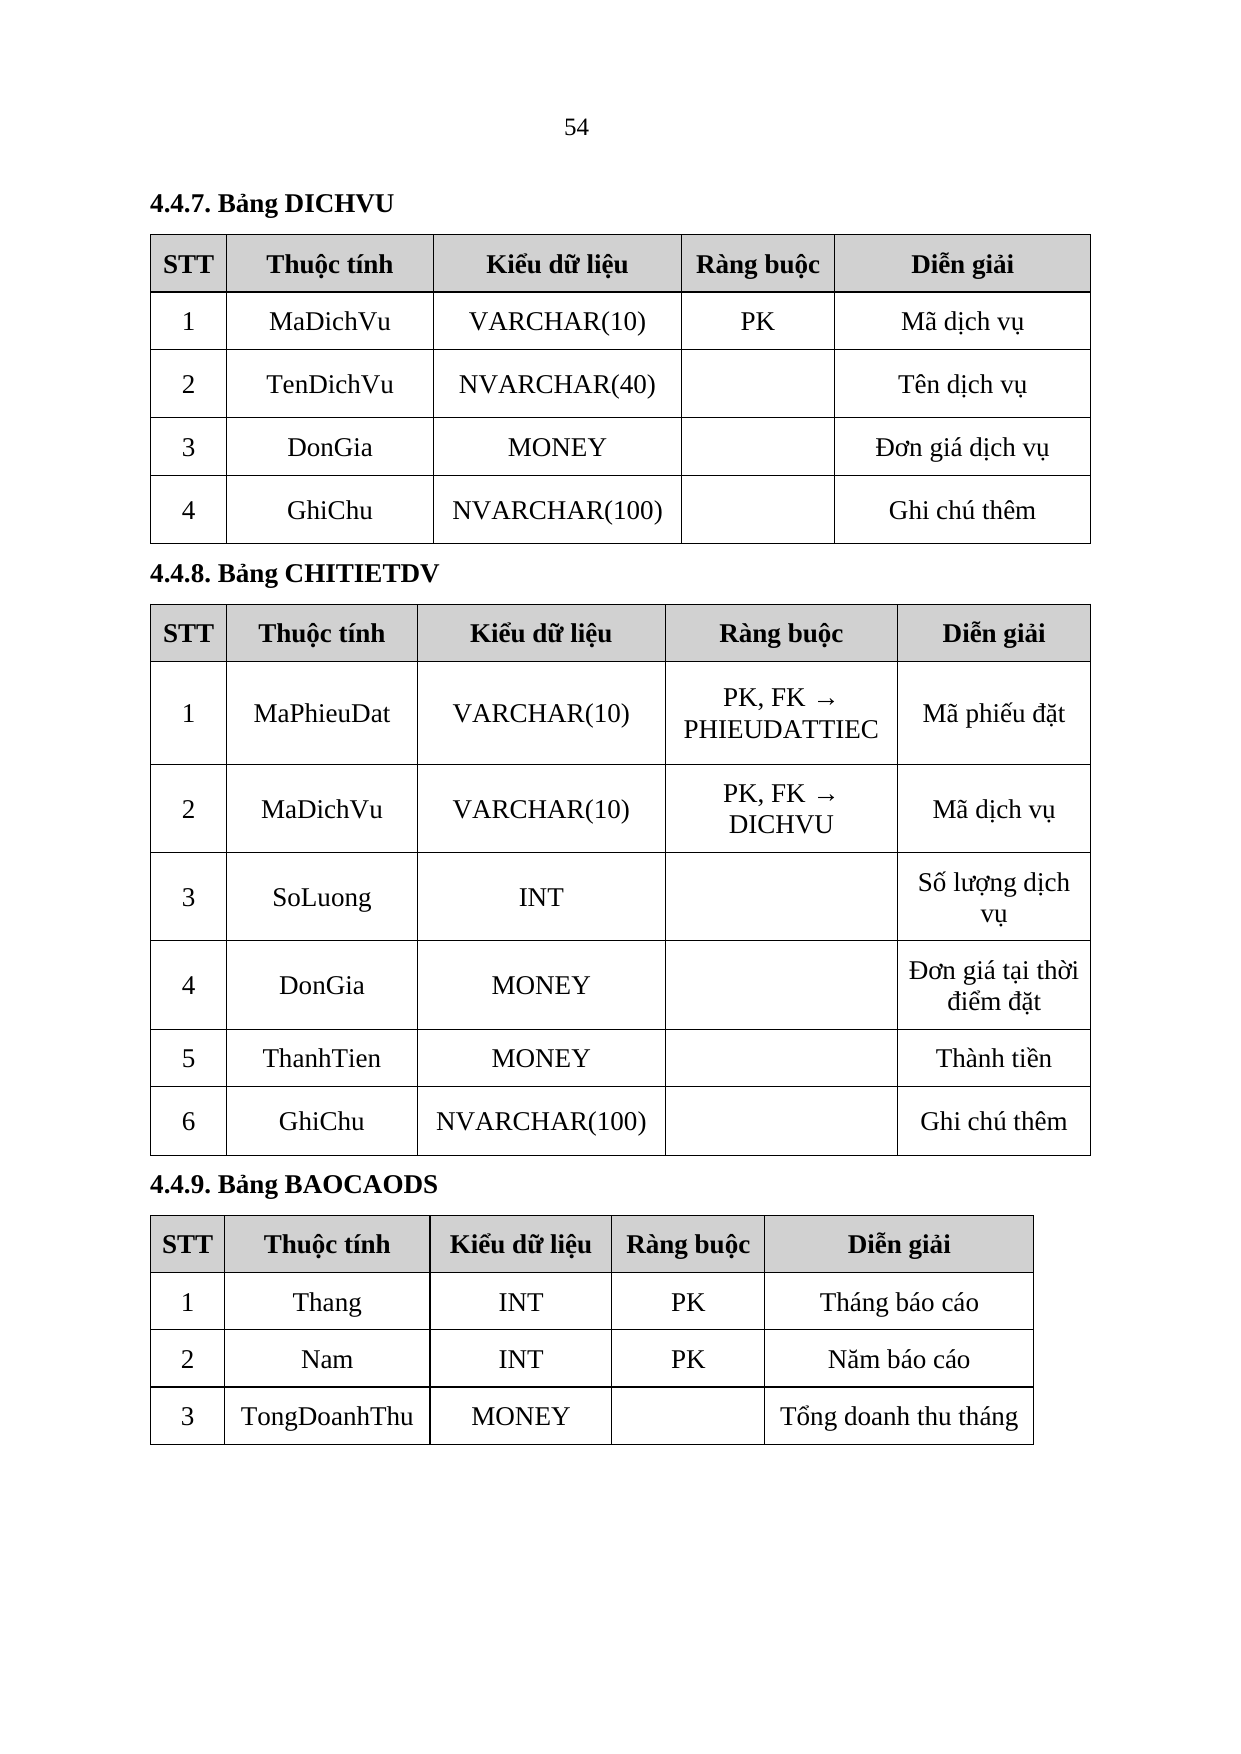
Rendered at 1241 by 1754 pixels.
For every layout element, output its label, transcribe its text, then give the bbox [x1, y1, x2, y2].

table_header STT [151, 605, 226, 661]
table_cell Số lượng dịch vụ [898, 853, 1090, 940]
table_header STT [151, 1216, 224, 1272]
table_cell MONEY [434, 418, 681, 474]
table_cell [666, 1030, 897, 1086]
table_cell Mã dịch vụ [898, 765, 1090, 852]
table_cell [682, 350, 834, 417]
table_cell MONEY [418, 1030, 665, 1086]
table_cell NVARCHAR(100) [418, 1087, 665, 1155]
table_cell GhiChu [227, 1087, 417, 1155]
table_cell 6 [151, 1087, 226, 1155]
table_cell Nam [225, 1330, 429, 1386]
table_cell Đơn giá tại thời điểm đặt [898, 941, 1090, 1029]
table_cell INT [431, 1273, 611, 1329]
table_cell 2 [151, 350, 226, 417]
table_cell 1 [151, 1273, 224, 1329]
table_cell 5 [151, 1030, 226, 1086]
table_cell MaDichVu [227, 293, 433, 348]
subtitle 4.4.7. Bảng DICHVU [150, 187, 1090, 219]
table_cell PK, FK → DICHVU [666, 765, 897, 852]
table_cell VARCHAR(10) [418, 765, 665, 852]
table_cell [666, 941, 897, 1029]
table_cell [666, 853, 897, 940]
table_cell 3 [151, 418, 226, 474]
table_cell Đơn giá dịch vụ [835, 418, 1090, 474]
table_cell 1 [151, 293, 226, 348]
table_cell MaDichVu [227, 765, 417, 852]
table_header Diễn giải [765, 1216, 1033, 1272]
table_cell MaPhieuDat [227, 662, 417, 764]
table_header Ràng buộc [612, 1216, 764, 1272]
table_cell 4 [151, 941, 226, 1029]
table_cell INT [418, 853, 665, 940]
table_cell DonGia [227, 941, 417, 1029]
table_header Kiểu dữ liệu [418, 605, 665, 661]
table_header Ràng buộc [682, 235, 834, 291]
table_header Thuộc tính [227, 235, 433, 291]
subtitle 4.4.9. Bảng BAOCAODS [150, 1168, 1090, 1199]
table_cell 1 [151, 662, 226, 764]
table_cell Năm báo cáo [765, 1330, 1033, 1386]
subtitle 4.4.8. Bảng CHITIETDV [150, 557, 1090, 588]
table_cell [682, 418, 834, 474]
table_header Kiểu dữ liệu [431, 1216, 611, 1272]
table_cell SoLuong [227, 853, 417, 940]
table_cell INT [431, 1330, 611, 1386]
table_cell PK [682, 293, 834, 348]
table_cell GhiChu [227, 476, 433, 543]
table_cell DonGia [227, 418, 433, 474]
table_header Diễn giải [898, 605, 1090, 661]
table_header Kiểu dữ liệu [434, 235, 681, 291]
table_cell Tên dịch vụ [835, 350, 1090, 417]
table_cell 4 [151, 476, 226, 543]
table_cell [666, 1087, 897, 1155]
table_cell TongDoanhThu [225, 1388, 429, 1444]
table_cell PK, FK → PHIEUDATTIEC [666, 662, 897, 764]
table_header Diễn giải [835, 235, 1090, 291]
table_cell PK [612, 1330, 764, 1386]
table_cell Ghi chú thêm [835, 476, 1090, 543]
table_header Ràng buộc [666, 605, 897, 661]
table_cell Thang [225, 1273, 429, 1329]
table_cell MONEY [431, 1388, 611, 1444]
table_header Thuộc tính [227, 605, 417, 661]
table_cell NVARCHAR(100) [434, 476, 681, 543]
table_header STT [151, 235, 226, 291]
table_cell Ghi chú thêm [898, 1087, 1090, 1155]
table_cell [612, 1388, 764, 1444]
table_cell Mã dịch vụ [835, 293, 1090, 348]
table_header Thuộc tính [225, 1216, 429, 1272]
table_cell Tháng báo cáo [765, 1273, 1033, 1329]
table_cell NVARCHAR(40) [434, 350, 681, 417]
table_cell ThanhTien [227, 1030, 417, 1086]
table_cell TenDichVu [227, 350, 433, 417]
table_cell VARCHAR(10) [434, 293, 681, 348]
table_cell Tổng doanh thu tháng [765, 1388, 1033, 1444]
table_cell 2 [151, 1330, 224, 1386]
table_cell VARCHAR(10) [418, 662, 665, 764]
table_cell Mã phiếu đặt [898, 662, 1090, 764]
table_cell 2 [151, 765, 226, 852]
table_cell MONEY [418, 941, 665, 1029]
table_cell 3 [151, 1388, 224, 1444]
table_cell 3 [151, 853, 226, 940]
table_cell Thành tiền [898, 1030, 1090, 1086]
table_cell [682, 476, 834, 543]
table_cell PK [612, 1273, 764, 1329]
